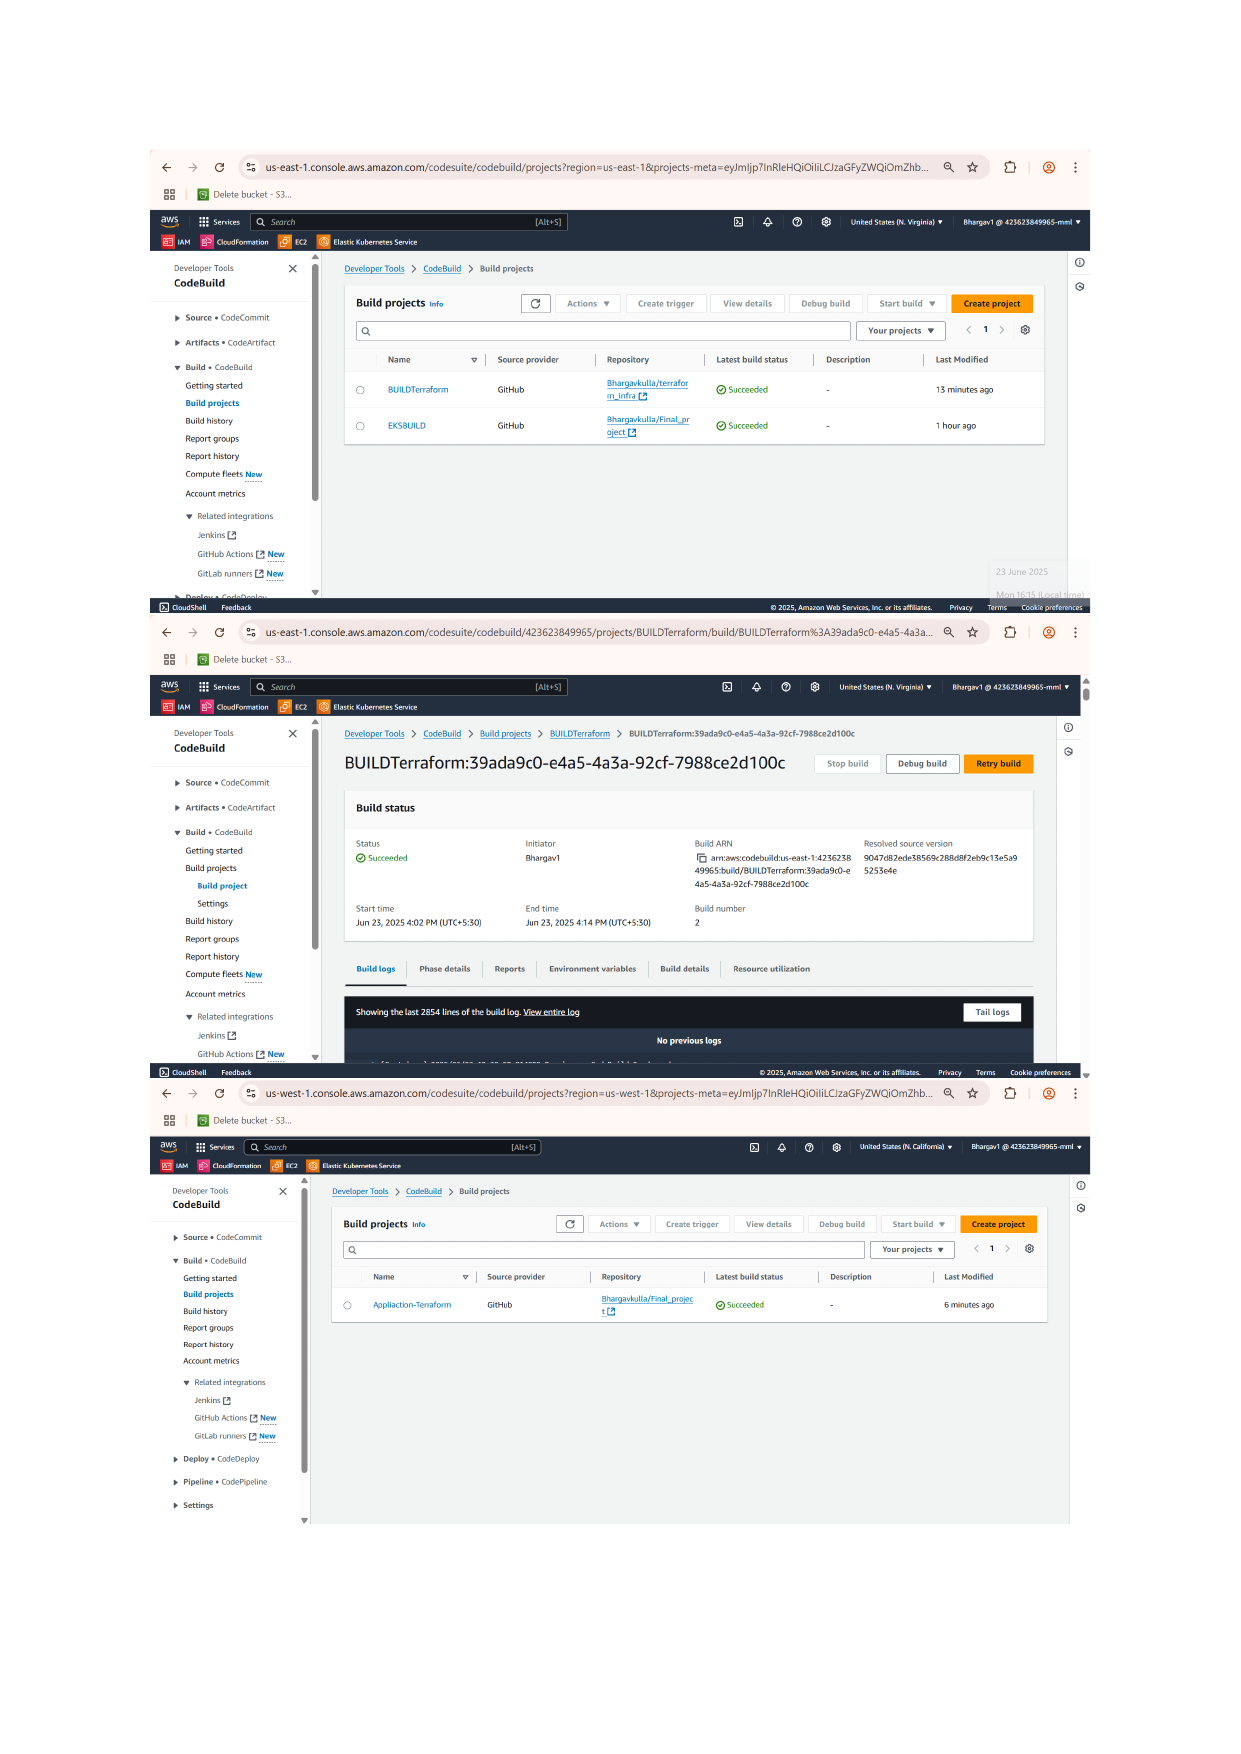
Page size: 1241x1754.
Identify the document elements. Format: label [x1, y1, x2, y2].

picture [150, 615, 1091, 1078]
picture [150, 150, 1091, 613]
picture [150, 1080, 1091, 1524]
